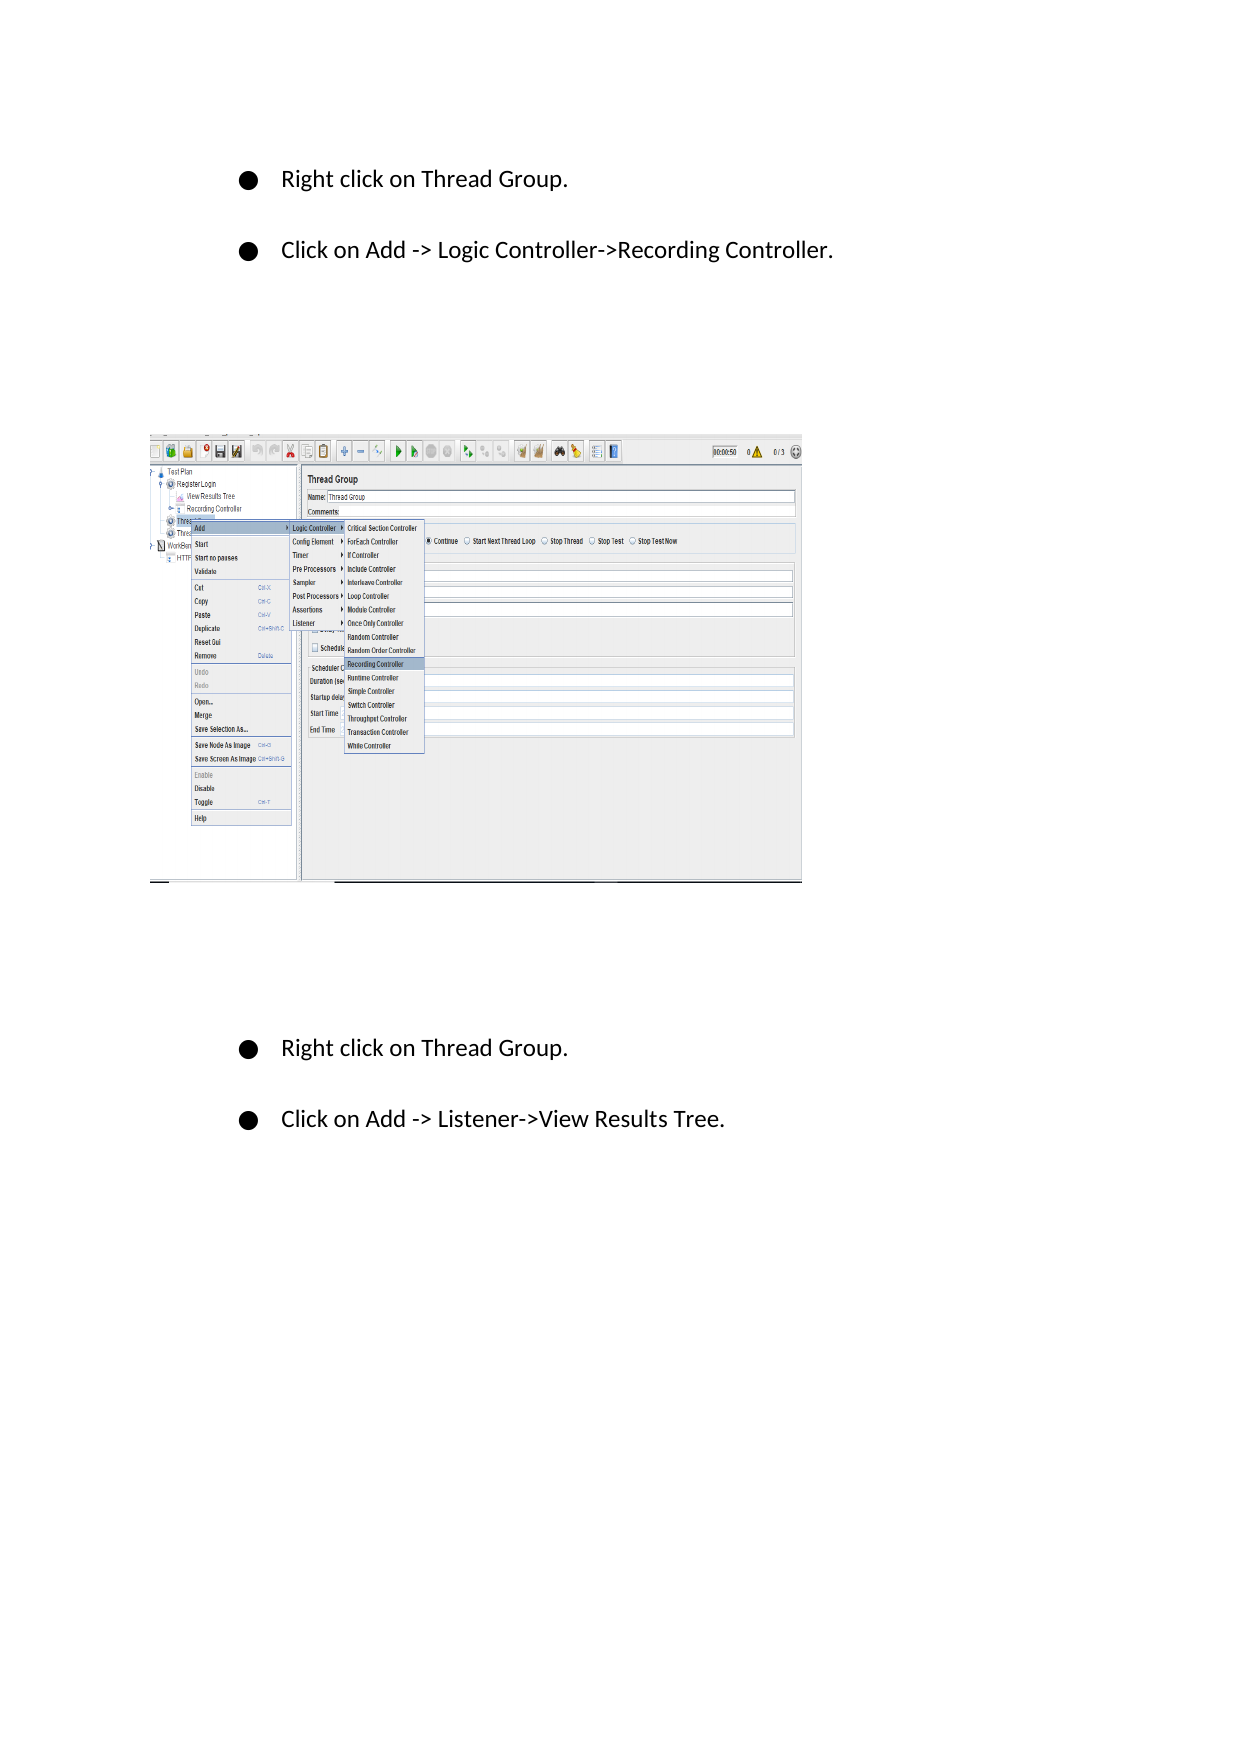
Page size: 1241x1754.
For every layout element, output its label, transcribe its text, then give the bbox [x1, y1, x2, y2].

list Click on Add -> Logic Controller->Recording Controller. [237, 222, 1090, 273]
picture [150, 434, 802, 883]
list Click on Add -> Listener->View Results Tree. [237, 1091, 1090, 1142]
list Right click on Thread Group. [237, 150, 1090, 201]
list Right click on Thread Group. [237, 1019, 1090, 1070]
